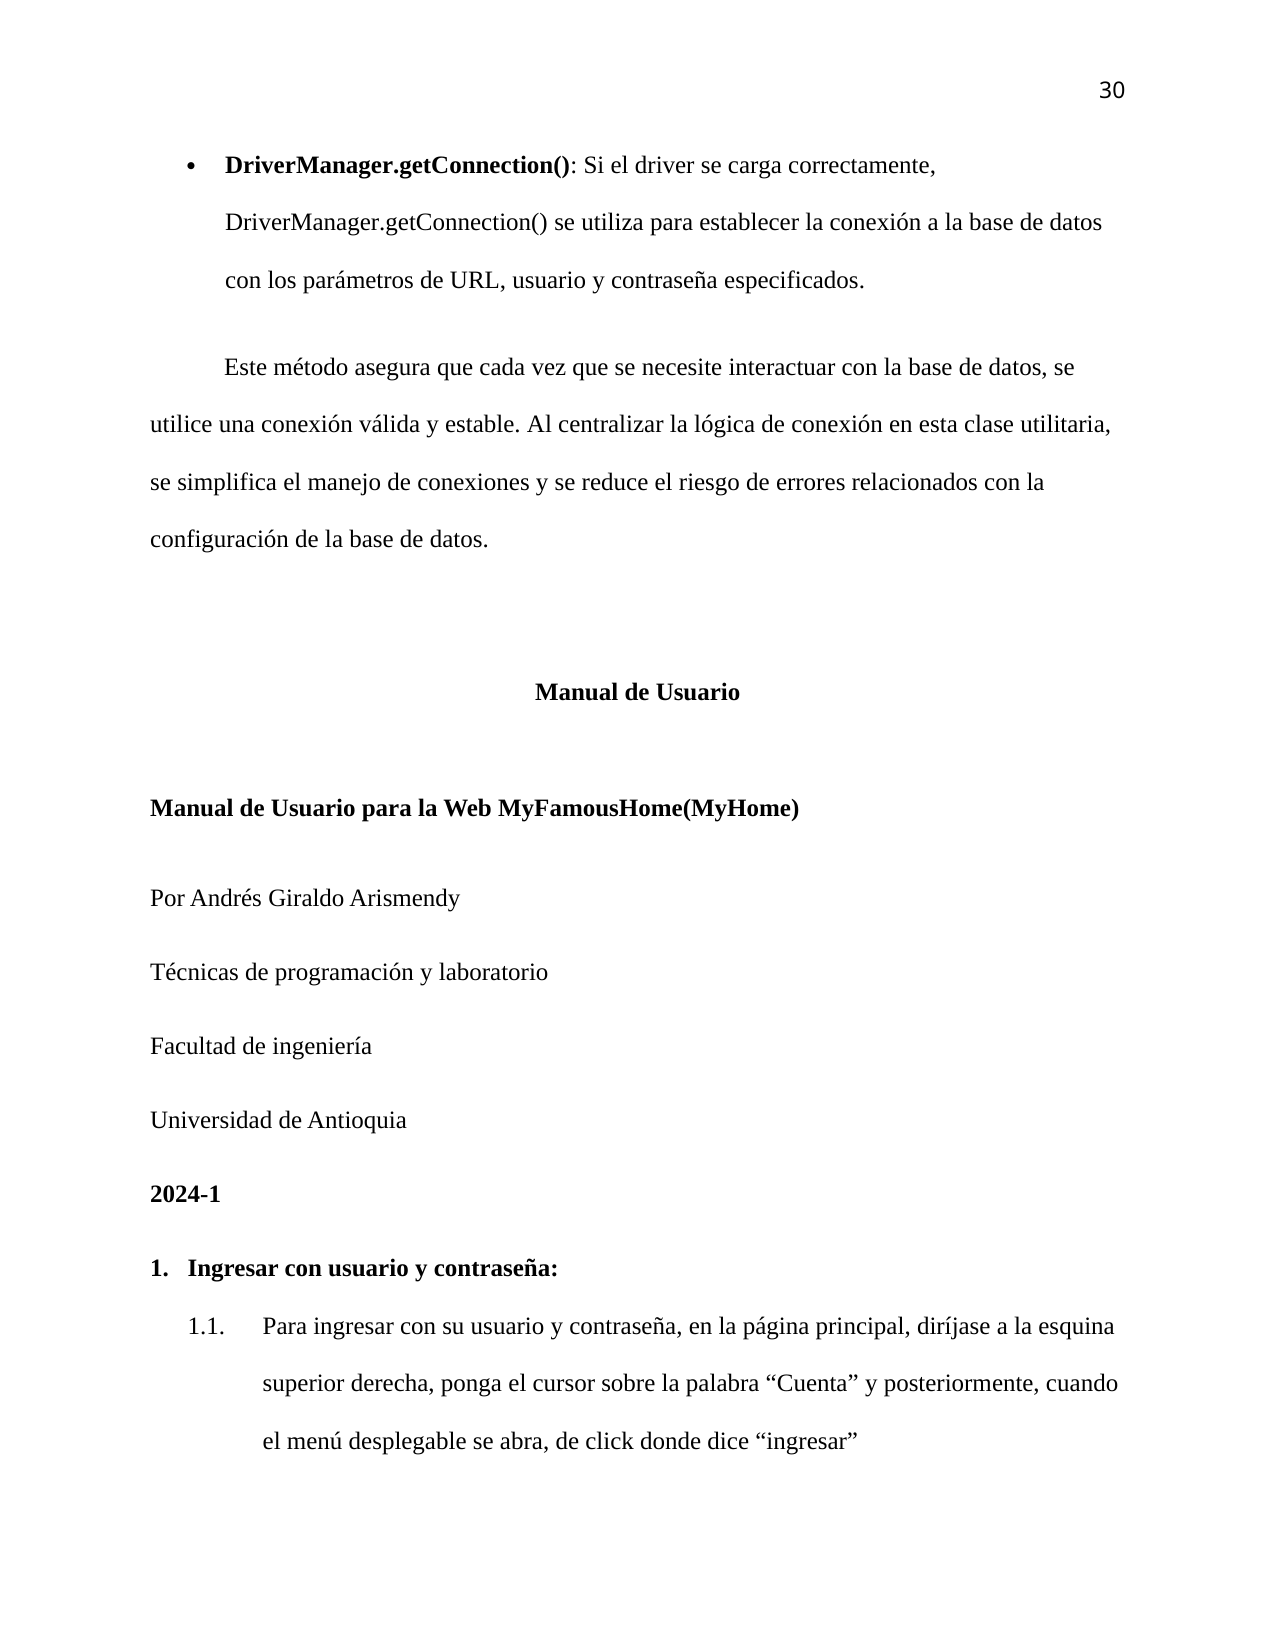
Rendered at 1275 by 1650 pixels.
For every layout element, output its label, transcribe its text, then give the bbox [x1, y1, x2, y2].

list DriverManager.getConnection(): Si el driver se carga correctamente, DriverManager.getConnection() se utiliza para establecer la conexión a la base de datos con los parámetros de URL, usuario y contraseña especificados. [187, 150, 1125, 294]
subtitle Manual de Usuario para la Web MyFamousHome(MyHome) [150, 793, 1125, 822]
text Universidad de Antioquia [150, 1105, 1125, 1134]
text Por Andrés Giraldo Arismendy [150, 883, 1125, 911]
text Facultad de ingeniería [150, 1031, 1125, 1060]
subtitle Manual de Usuario [150, 677, 1125, 705]
list Para ingresar con su usuario y contraseña, en la página principal, diríjase a la esquina superior derecha, ponga el cursor sobre la palabra “Cuenta” y posteriormente, cuando el menú desplegable se abra, de click donde dice “ingresar” [187, 1311, 1125, 1455]
list Ingresar con usuario y contraseña: [150, 1253, 1125, 1282]
text 2024-1 [150, 1179, 1125, 1208]
text Este método asegura que cada vez que se necesite interactuar con la base de datos, se utilice una conexión válida y estable. Al centralizar la lógica de conexión en esta clase utilitaria, se simplifica el manejo de conexiones y se reduce el riesgo de errores relacionados con la configuración de la base de datos. [150, 352, 1125, 610]
text Técnicas de programación y laboratorio [150, 957, 1125, 986]
